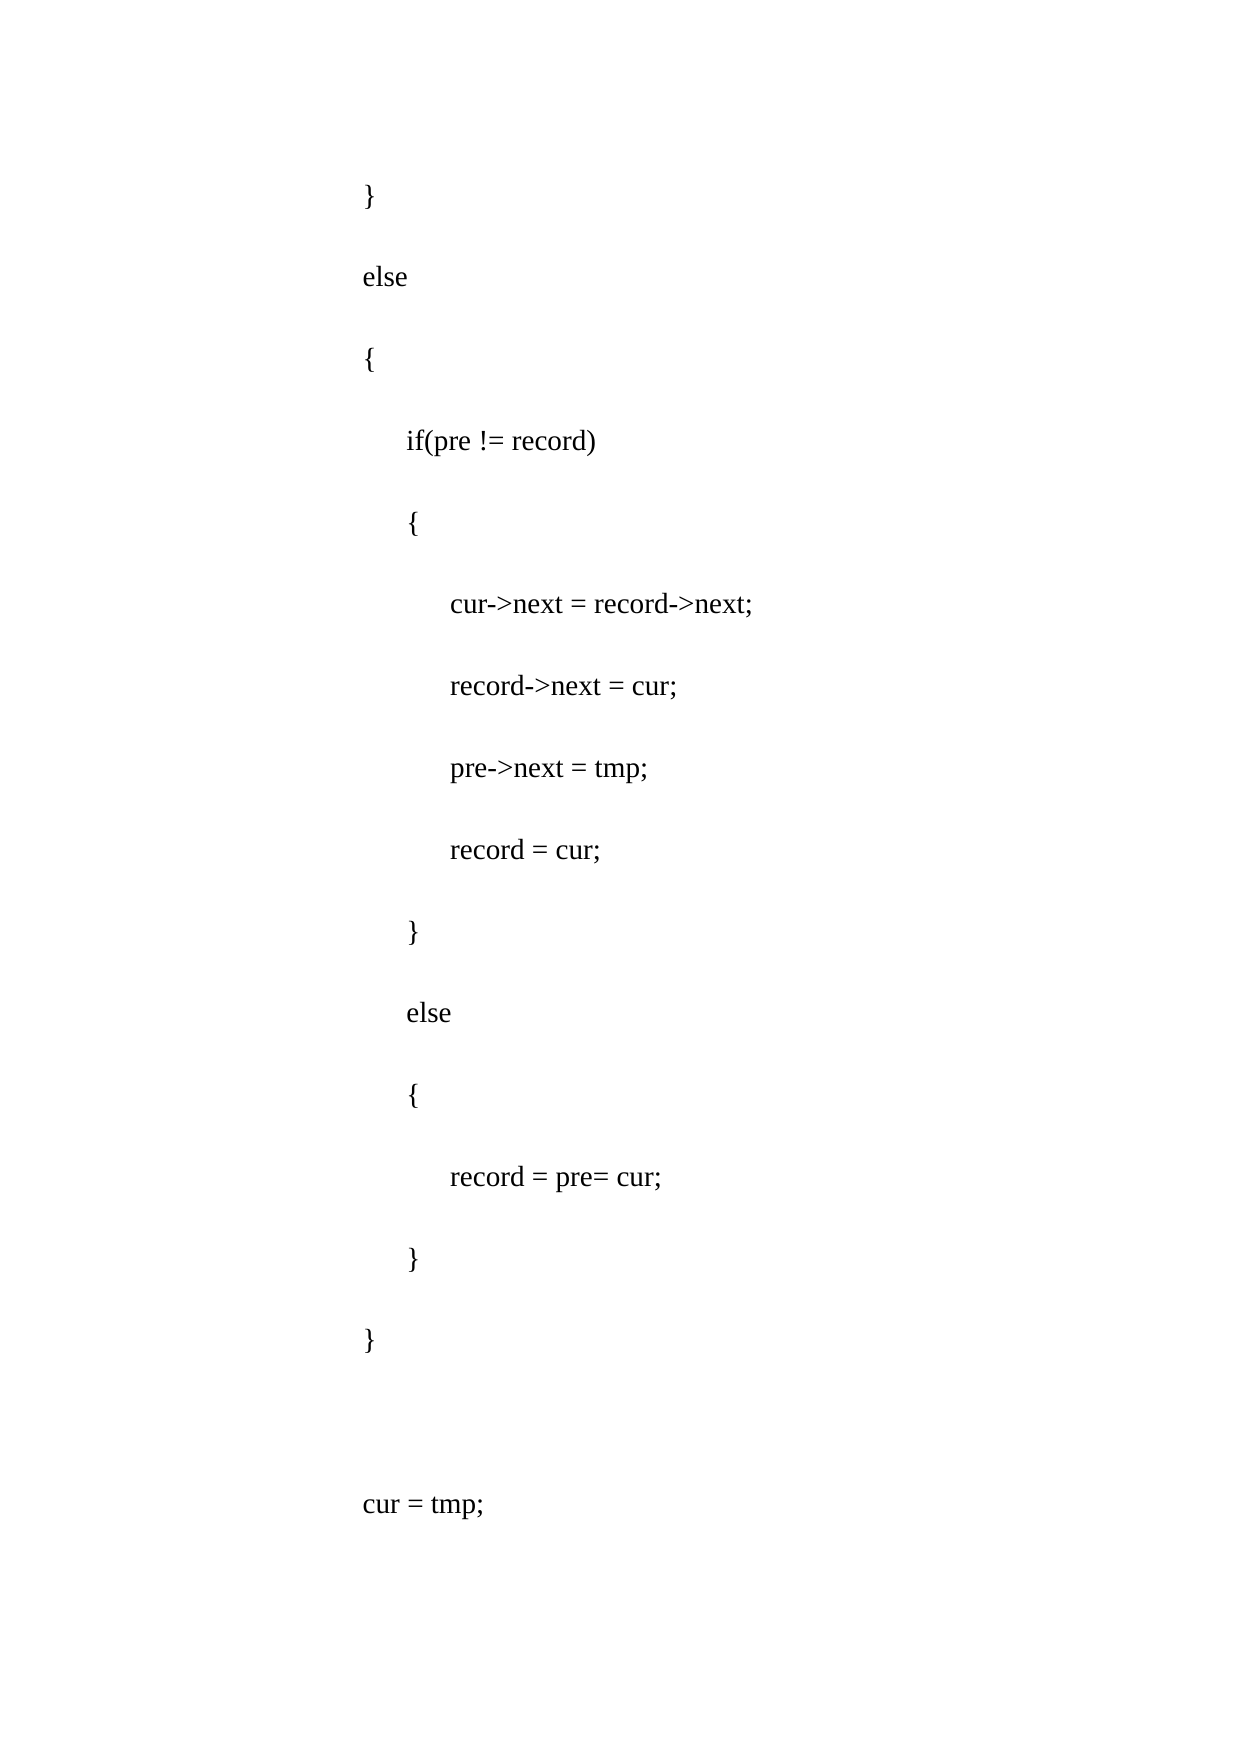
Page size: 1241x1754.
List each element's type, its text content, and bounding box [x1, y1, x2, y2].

text } [246, 898, 1053, 963]
text { [246, 489, 1053, 554]
text } [246, 162, 1053, 227]
text pre->next = tmp; [246, 734, 1053, 799]
text cur->next = record->next; [246, 571, 1053, 636]
text { [246, 1061, 1053, 1126]
text record->next = cur; [246, 653, 1053, 718]
text cur = tmp; [246, 1470, 1053, 1535]
text } [246, 1307, 1053, 1372]
text if(pre != record) [246, 407, 1053, 472]
text else [246, 980, 1053, 1045]
text { [246, 326, 1053, 391]
text else [246, 244, 1053, 309]
text record = cur; [246, 816, 1053, 881]
text } [246, 1225, 1053, 1290]
text record = pre= cur; [246, 1143, 1053, 1208]
